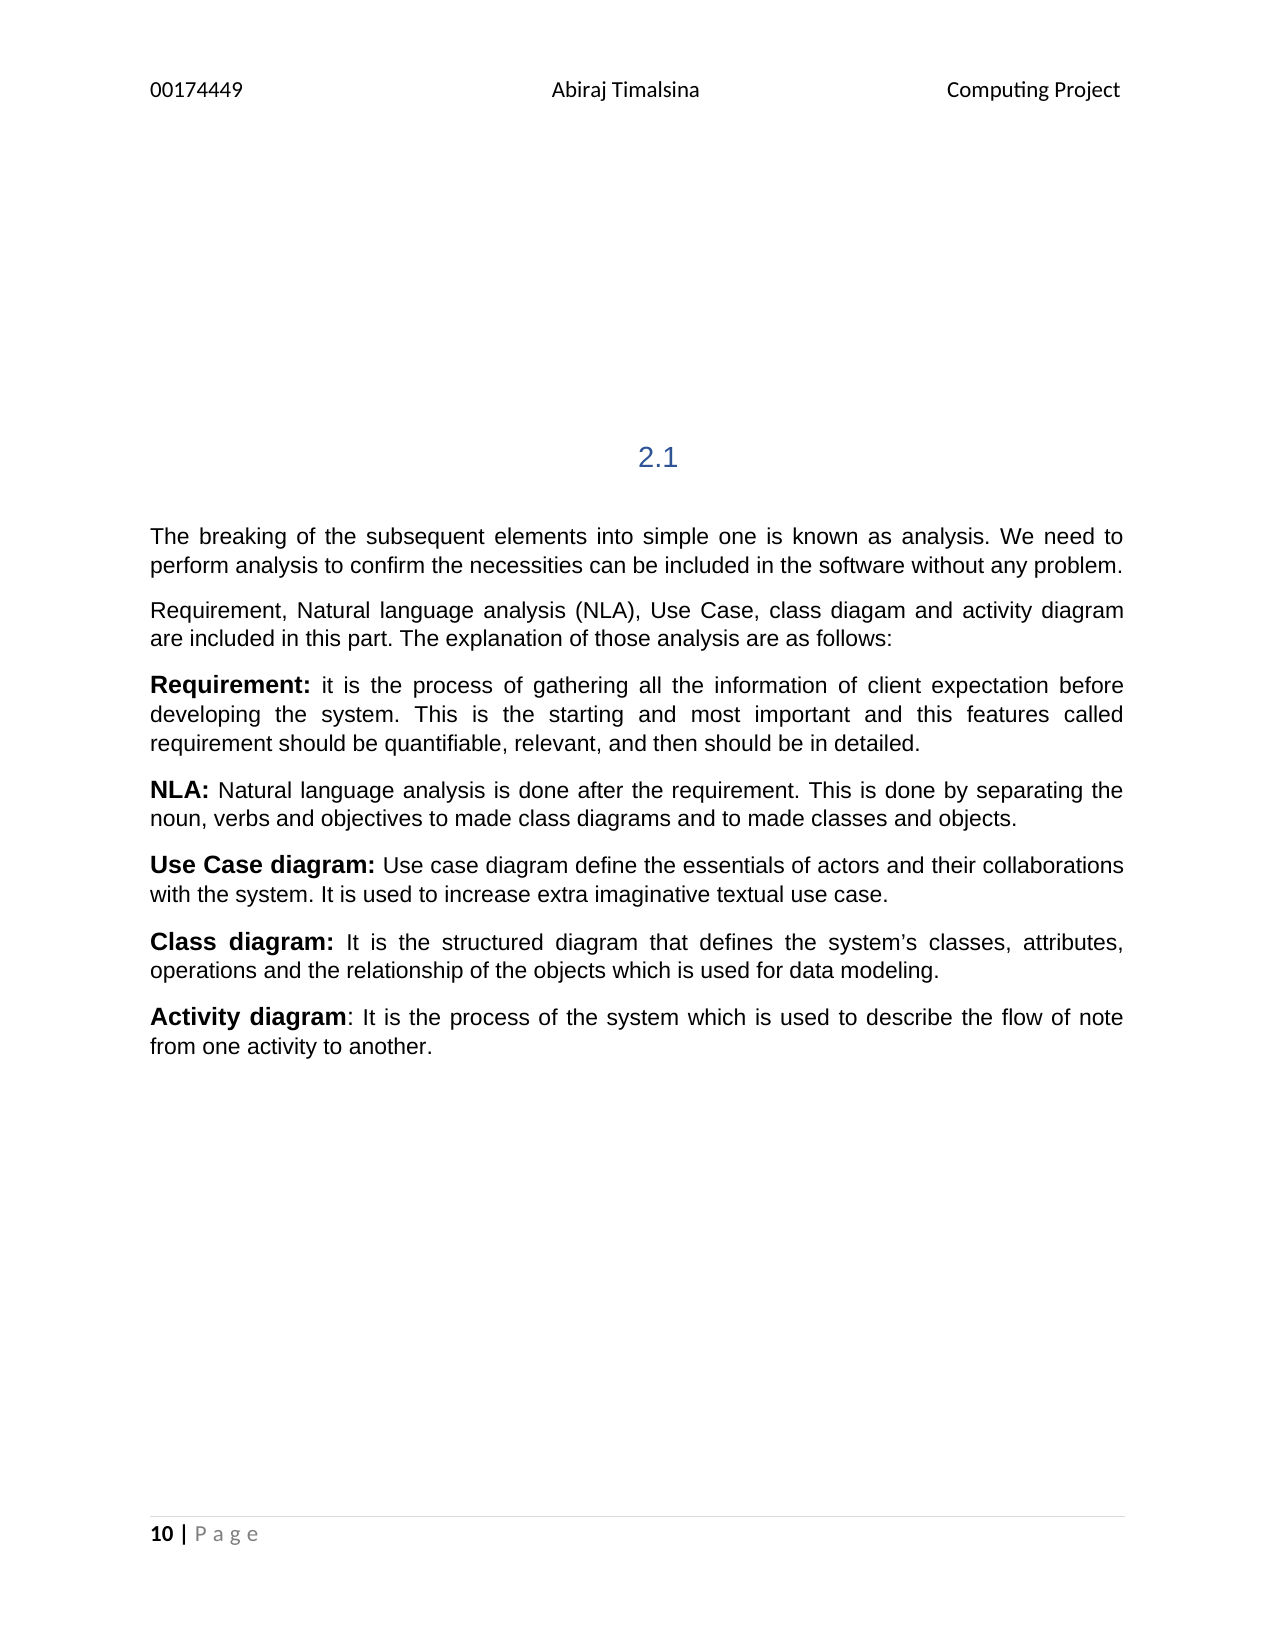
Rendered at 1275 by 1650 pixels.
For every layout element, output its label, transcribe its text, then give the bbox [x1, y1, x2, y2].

text Requirement: it is the process of gathering all the information of client expectation before developing the system. This is the starting and most important and this features called requirement should be quantifiable, relevant, and then should be in detailed. [150, 670, 1125, 756]
text Requirement, Natural language analysis (NLA), Use Case, class diagam and activity diagram are included in this part. The explanation of those analysis are as follows: [150, 597, 1125, 651]
text Use Case diagram: Use case diagram define the essentials of actors and their collaborations with the system. It is used to increase extra imaginative textual use case. [150, 851, 1125, 908]
subtitle 2.1 [150, 439, 1125, 473]
text Activity diagram: It is the process of the system which is used to describe the flow of note from one activity to another. [150, 1002, 1125, 1059]
text The breaking of the subsequent elements into simple one is known as analysis. We need to perform analysis to confirm the necessities can be included in the software without any problem. [150, 523, 1125, 578]
text NLA: Natural language analysis is done after the requirement. This is done by separating the noun, verbs and objectives to made class diagrams and to made classes and objects. [150, 774, 1125, 832]
text Class diagram: It is the structured diagram that defines the system’s classes, attributes, operations and the relationship of the objects which is used for data modeling. [150, 926, 1125, 984]
